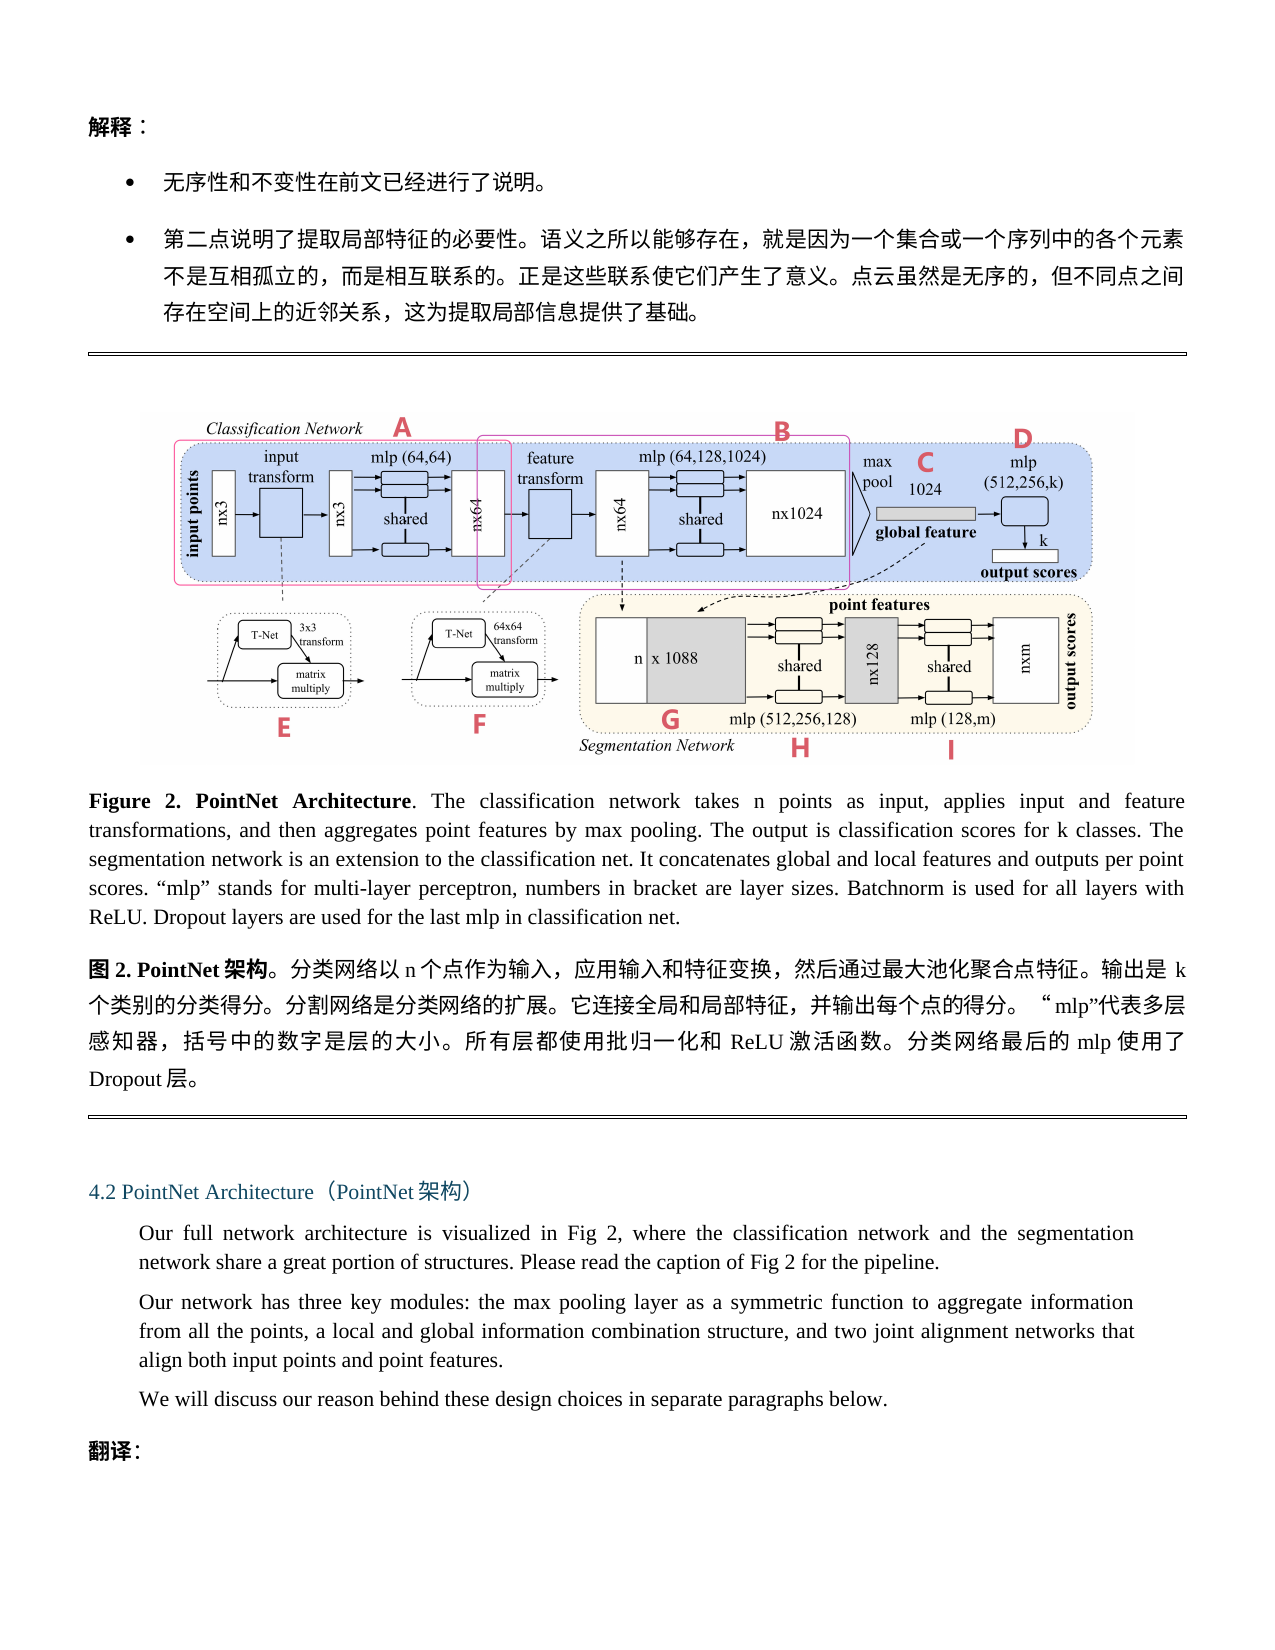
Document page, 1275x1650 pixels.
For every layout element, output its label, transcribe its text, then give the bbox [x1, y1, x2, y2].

text 翻译： [89, 1434, 1186, 1465]
picture [140, 412, 1135, 765]
text 图2. PointNet架构。分类网络以n个点作为输入，应用输入和特征变换，然后通过最大池化聚合点特征。输出是k个类别的分类得分。分割网络是分类网络的扩展。它连接全局和局部特征，并输出每个点的得分。“mlp”代表多层感知器，括号中的数字是层的大小。所有层都使用批归一化和ReLU激活函数。分类网络最后的mlp使用了Dropout层。 [89, 952, 1186, 1092]
list 无序性和不变性在前文已经进行了说明。 [126, 165, 1186, 197]
text Our full network architecture is visualized in Fig 2, where the classification network and the segmentation network share a great portion of structures. Please read the caption of Fig 2 for the pipeline. [139, 1220, 1136, 1274]
subtitle 4.2 PointNet Architecture（PointNet架构） [89, 1176, 1186, 1206]
text Figure 2. PointNet Architecture. The classification network takes n points as input, applies input and feature transformations, and then aggregates point features by max pooling. The output is classification scores for k classes. The segmentation network is an extension to the classification net. It concatenates global and local features and outputs per point scores. “mlp” stands for multi-layer perceptron, numbers in bracket are layer sizes. Batchnorm is used for all layers with ReLU. Dropout layers are used for the last mlp in classification net. [89, 788, 1186, 929]
list 第二点说明了提取局部特征的必要性。语义之所以能够存在，就是因为一个集合或一个序列中的各个元素不是互相孤立的，而是相互联系的。正是这些联系使它们产生了意义。点云虽然是无序的，但不同点之间存在空间上的近邻关系，这为提取局部信息提供了基础。 [126, 222, 1186, 327]
text 解释： [89, 112, 1186, 142]
text Our network has three key modules: the max pooling layer as a symmetric function to aggregate information from all the points, a local and global information combination structure, and two joint alignment networks that align both input points and point features. [139, 1289, 1136, 1372]
text We will discuss our reason behind these design choices in separate paragraphs below. [139, 1386, 1136, 1411]
